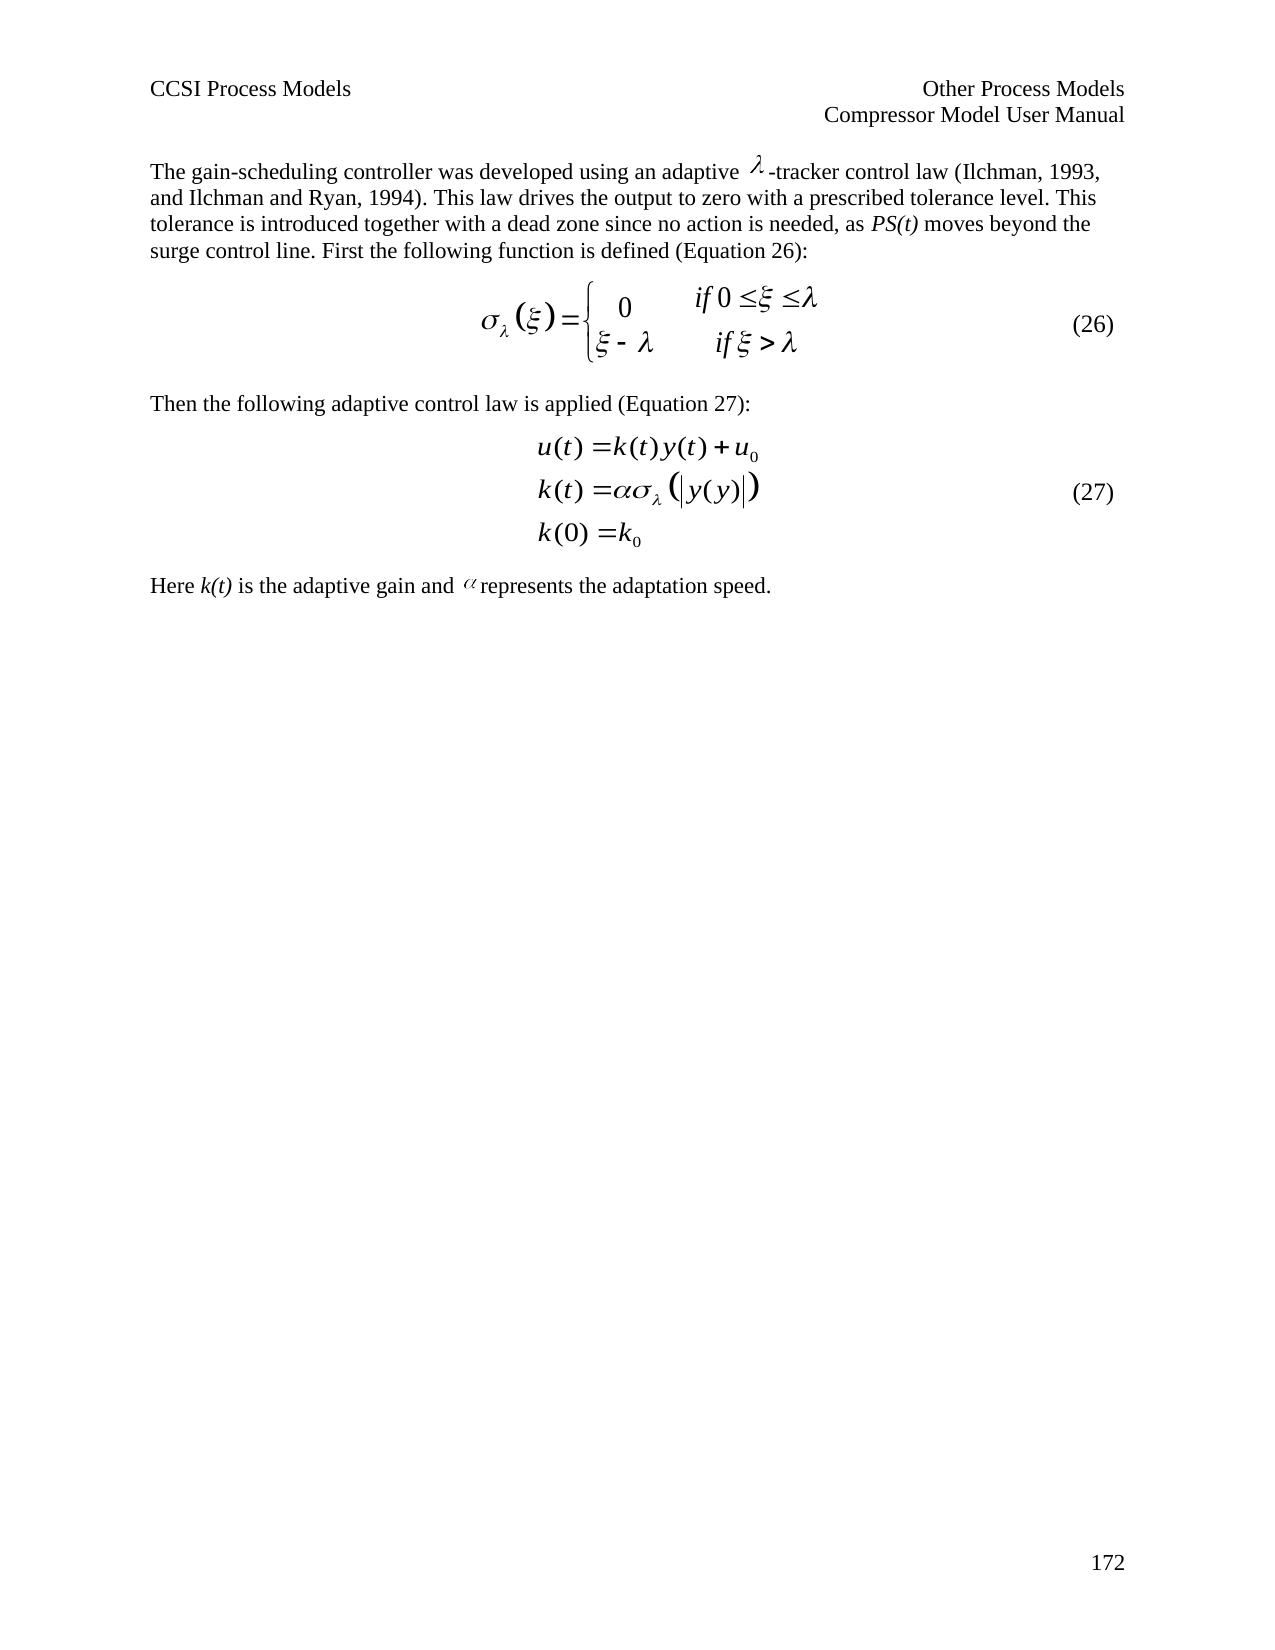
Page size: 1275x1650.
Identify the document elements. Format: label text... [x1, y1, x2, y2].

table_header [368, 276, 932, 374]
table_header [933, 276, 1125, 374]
text Then the following adaptive control law is applied (Equation 27): [150, 391, 1125, 417]
text Here k(t) is the adaptive gain and represents the adaptation speed. [150, 572, 1125, 599]
text The gain-scheduling controller was developed using an adaptive -tracker control law (Ilchman, 1993, and Ilchman and Ryan, 1994). This law drives the output to zero with a prescribed tolerance level. This tolerance is introduced together with a dead zone since no action is needed, as PS(t) moves beyond the surge control line. First the following function is defined (Equation 26): [150, 150, 1125, 263]
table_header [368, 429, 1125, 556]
